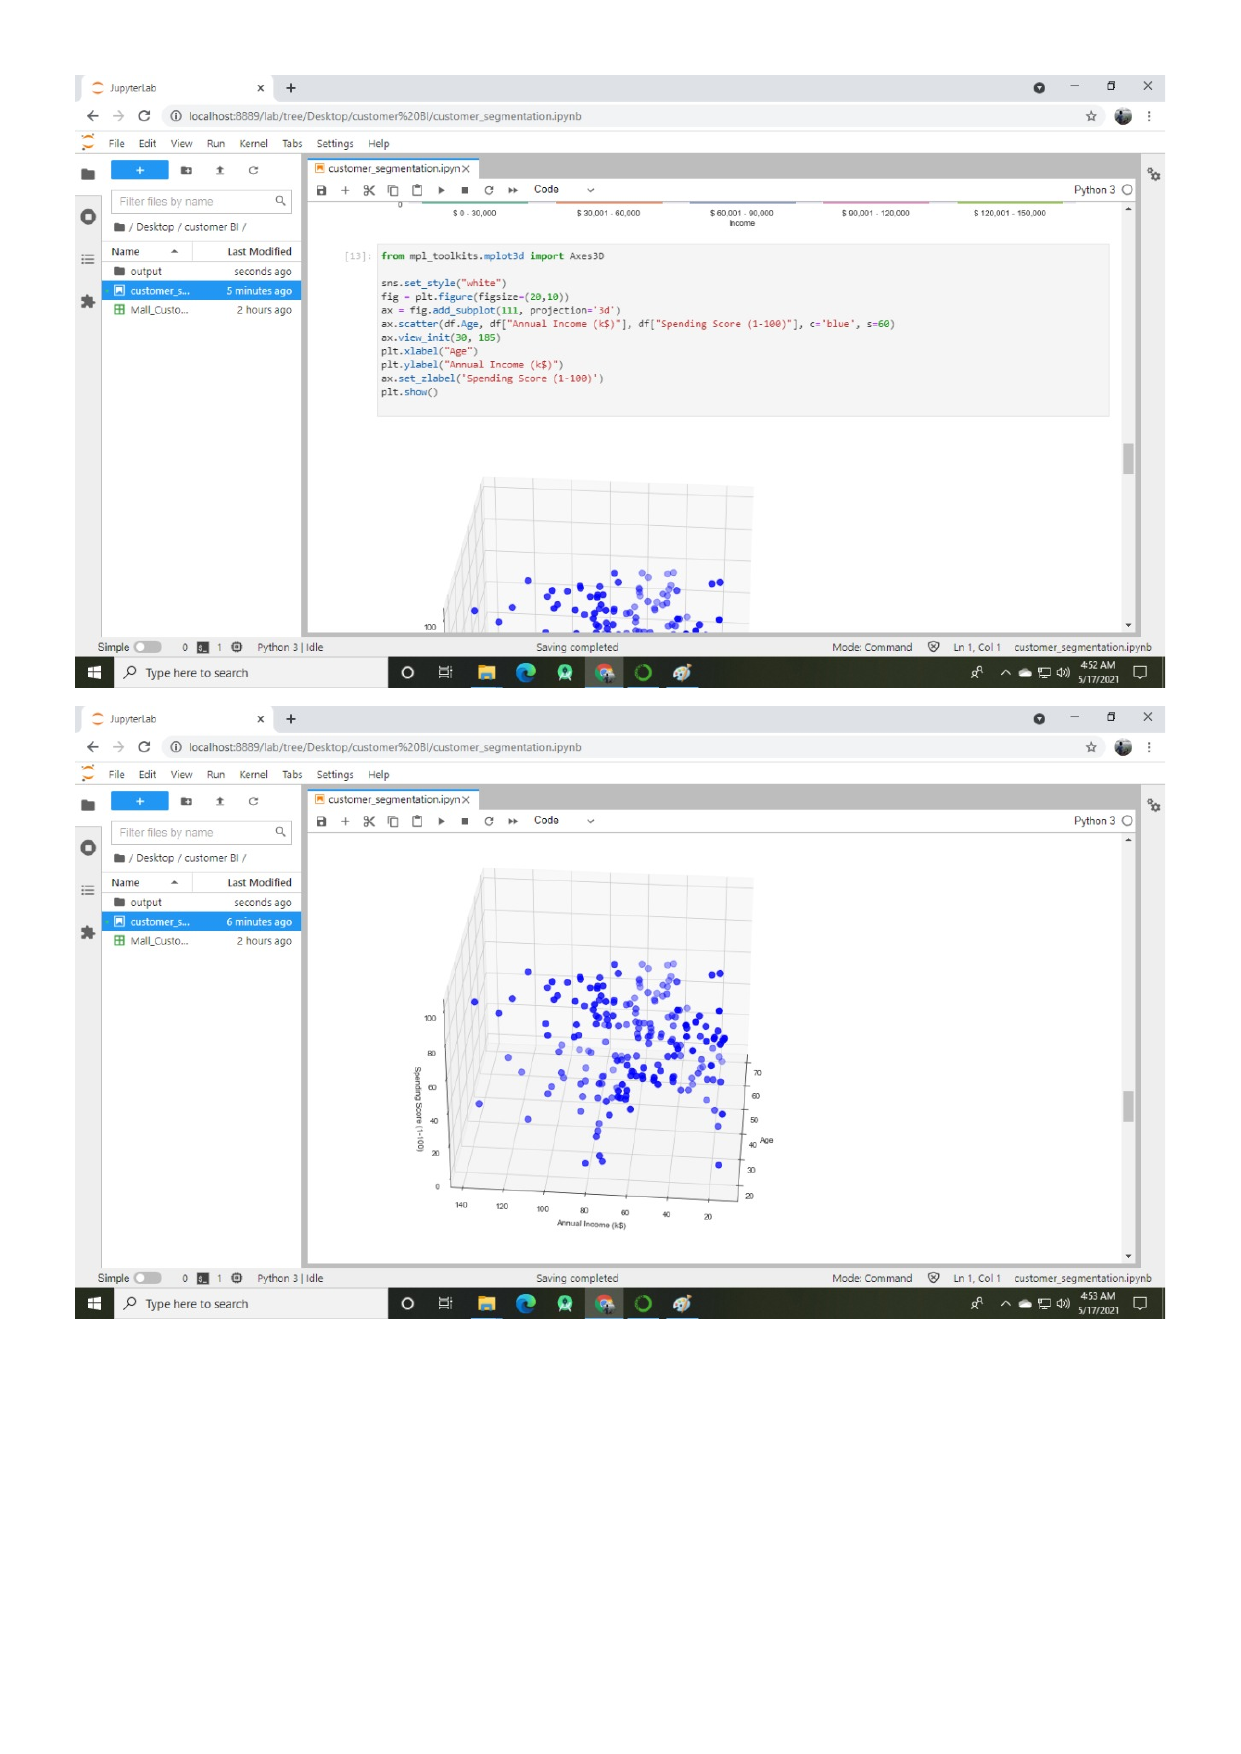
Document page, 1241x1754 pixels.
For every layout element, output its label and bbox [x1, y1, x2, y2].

picture [75, 75, 1166, 688]
picture [75, 706, 1166, 1319]
